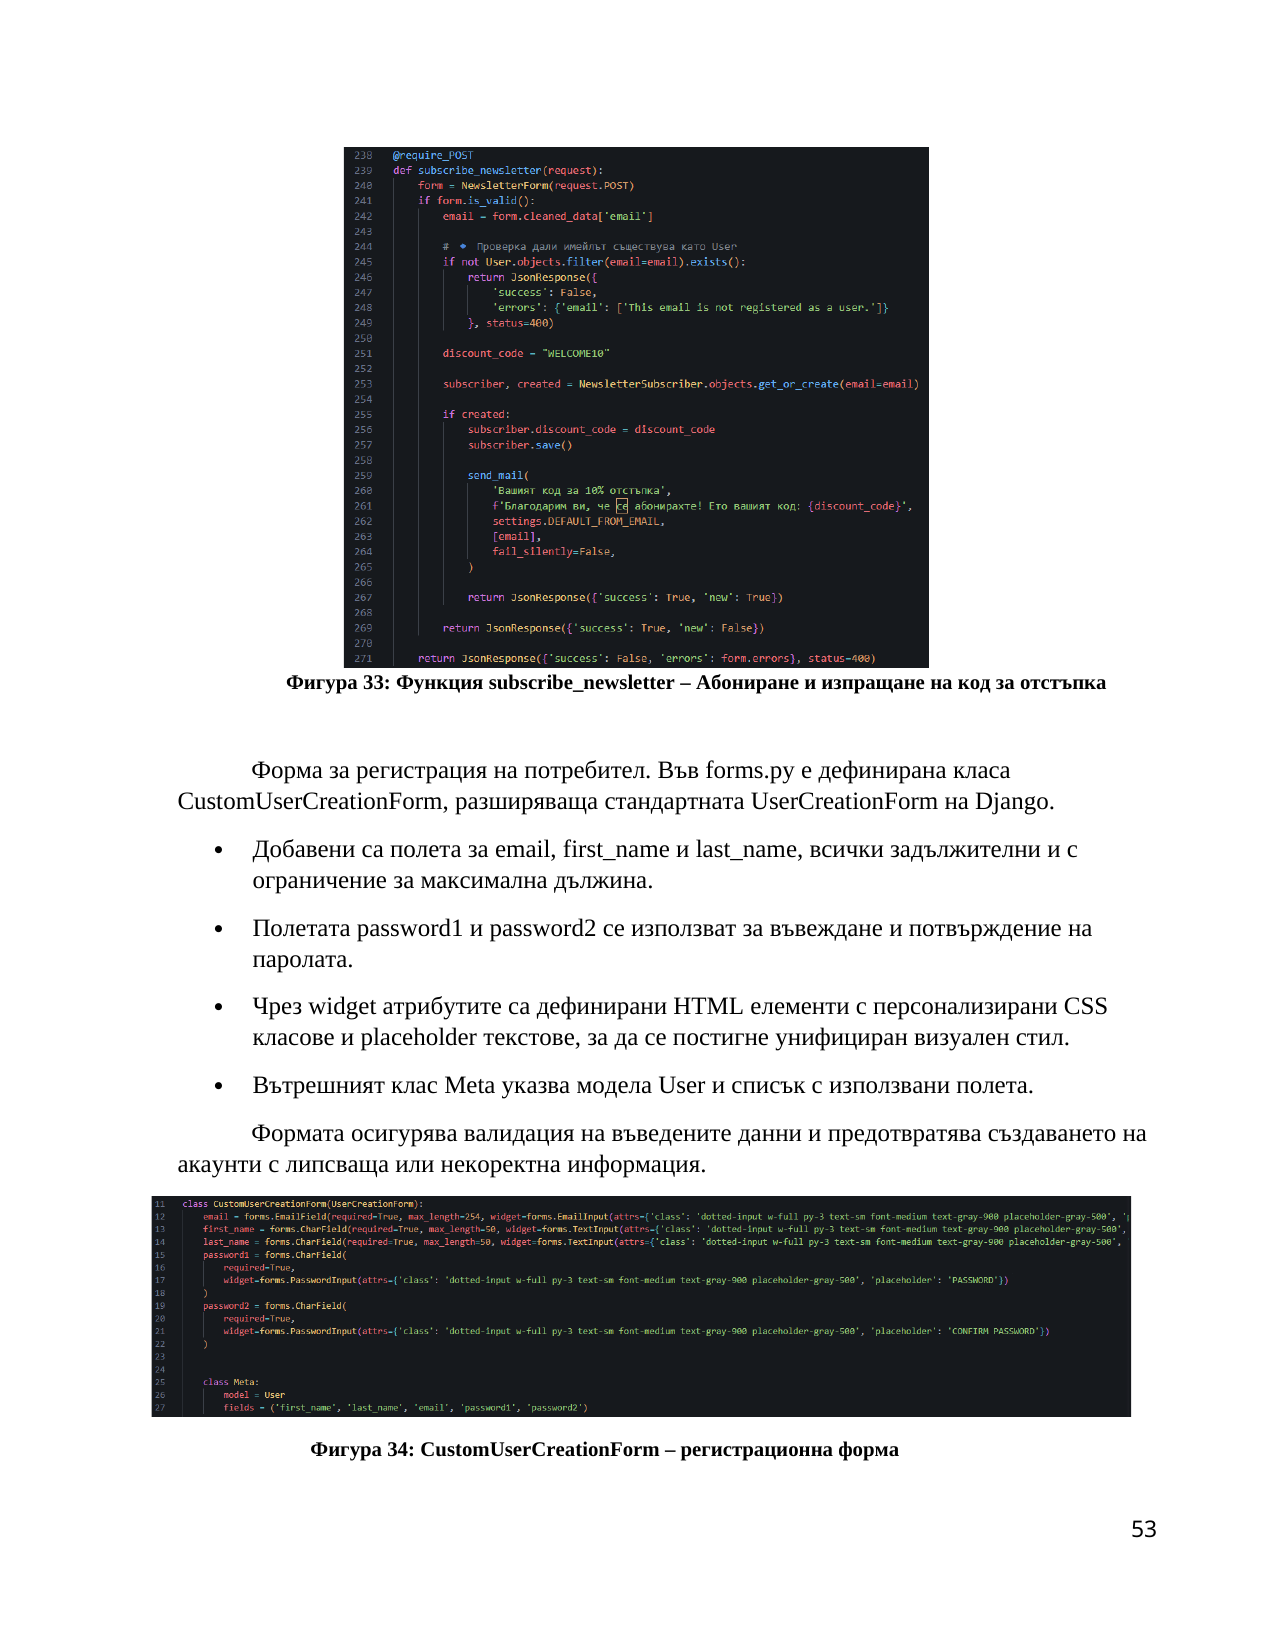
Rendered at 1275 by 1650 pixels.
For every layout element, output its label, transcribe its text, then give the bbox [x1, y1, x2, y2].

list Полетата password1 и password2 се използват за въвеждане и потвърждение на паролата. [215, 913, 1157, 972]
list Чрез widget атрибутите са дефинирани HTML елементи с персонализирани CSS класове и placeholder текстове, за да се постигне унифициран визуален стил. [215, 991, 1157, 1051]
text Формата осигурява валидация на въведените данни и предотвратява създаването на акаунти с липсваща или некоректна информация. [177, 1118, 1157, 1178]
picture [343, 147, 929, 668]
text Форма за регистрация на потребител. Във forms.py е дефинирана класa CustomUserCreationForm, разширяваща стандартната UserCreationForm на Django. [177, 755, 1157, 815]
list Добавени са полета за email, first_name и last_name, всички задължителни и с ограничение за максимална дължина. [215, 834, 1157, 894]
list Вътрешният клас Meta указва модела User и списък с използвани полета. [215, 1070, 1157, 1099]
picture [151, 1196, 1132, 1417]
